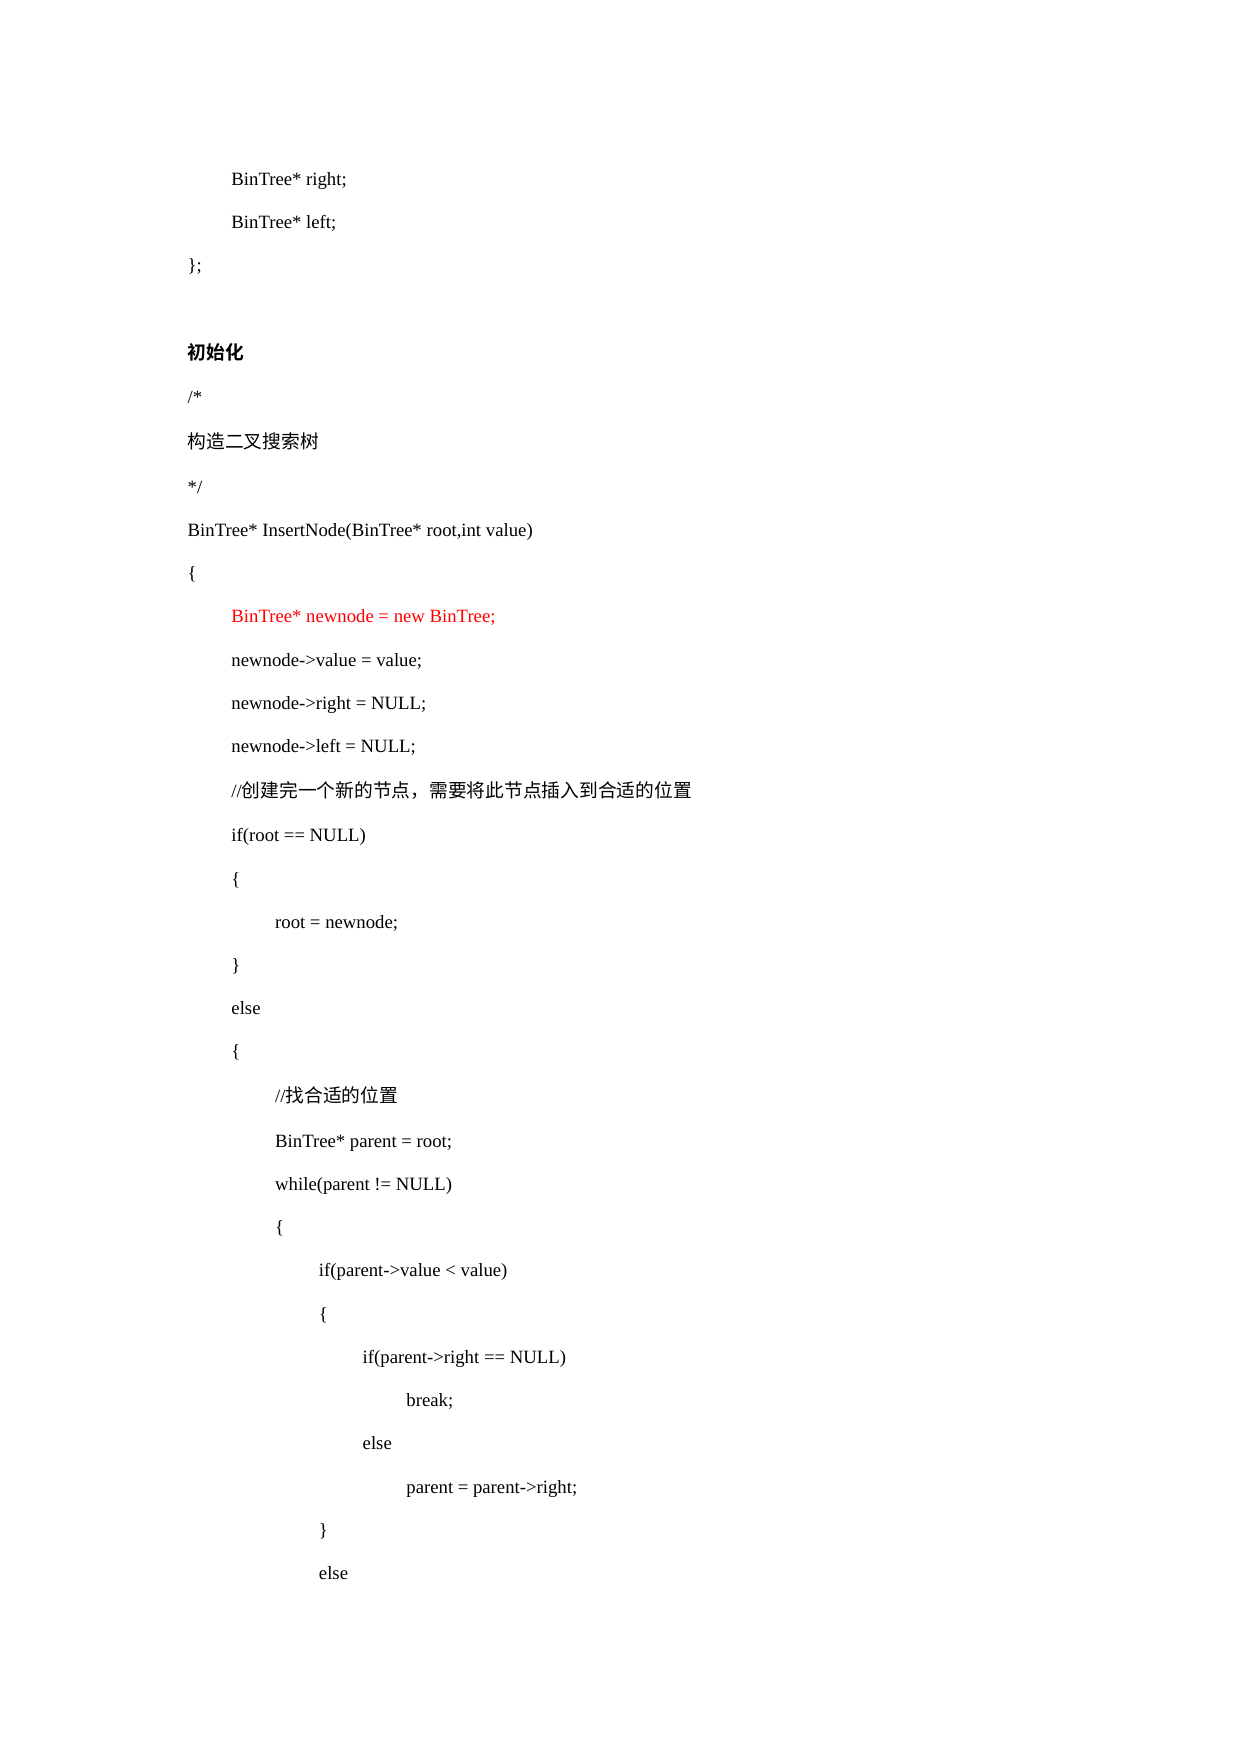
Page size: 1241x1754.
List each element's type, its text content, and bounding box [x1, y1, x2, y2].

text } [187, 1513, 1053, 1546]
text }; [187, 248, 1053, 281]
text else [187, 1427, 1053, 1459]
text 构造二叉搜索树 [187, 424, 1053, 457]
text { [187, 557, 1053, 589]
text BinTree* left; [187, 205, 1053, 238]
text if(root == NULL) [187, 819, 1053, 851]
text BinTree* InsertNode(BinTree* root,int value) [187, 513, 1053, 546]
text BinTree* newnode = new BinTree; [187, 600, 1053, 632]
text //找合适的位置 [187, 1078, 1053, 1111]
text /* [187, 381, 1053, 413]
text while(parent != NULL) [187, 1167, 1053, 1200]
text else [187, 1557, 1053, 1589]
text BinTree* right; [187, 162, 1053, 194]
text newnode->left = NULL; [187, 729, 1053, 762]
text newnode->value = value; [187, 643, 1053, 676]
text { [187, 862, 1053, 894]
text parent = parent->right; [187, 1470, 1053, 1503]
text { [187, 1035, 1053, 1067]
text if(parent->value < value) [187, 1254, 1053, 1286]
text } [187, 948, 1053, 981]
text BinTree* parent = root; [187, 1124, 1053, 1157]
text { [187, 1297, 1053, 1330]
text root = newnode; [187, 905, 1053, 938]
text //创建完一个新的节点，需要将此节点插入到合适的位置 [187, 773, 1053, 805]
subtitle 初始化 [187, 335, 1053, 367]
text break; [187, 1384, 1053, 1416]
text if(parent->right == NULL) [187, 1340, 1053, 1373]
text newnode->right = NULL; [187, 686, 1053, 719]
text { [187, 1211, 1053, 1243]
text else [187, 992, 1053, 1024]
text */ [187, 470, 1053, 503]
